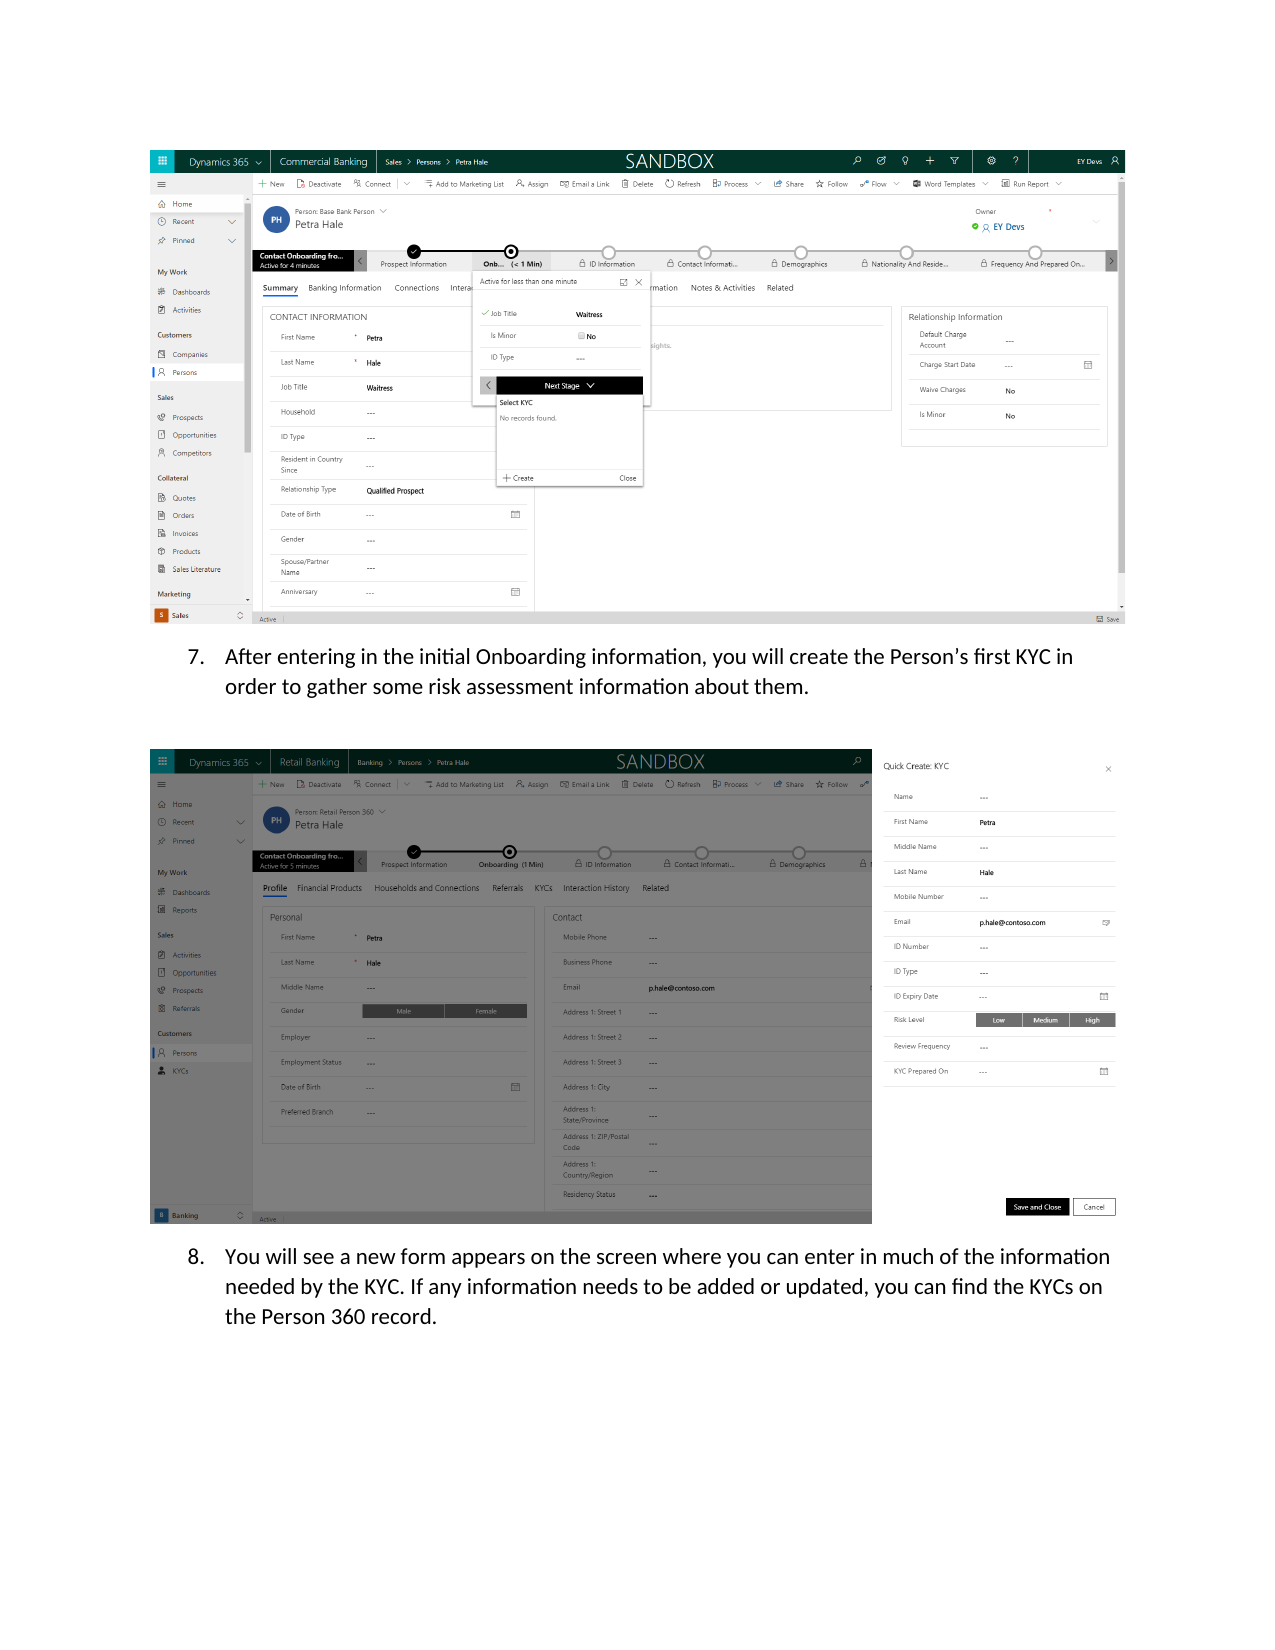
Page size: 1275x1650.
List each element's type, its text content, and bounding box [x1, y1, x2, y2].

picture [150, 150, 1125, 624]
list After entering in the initial Onboarding information, you will create the Person’s first KYC in order to gather some risk assessment information about them. [187, 642, 1125, 700]
picture [150, 749, 1125, 1224]
list You will see a new form appears on the screen where you can enter in much of the information needed by the KYC. If any information needs to be added or updated, you can find the KYCs on the Person 360 record. [187, 1242, 1125, 1330]
